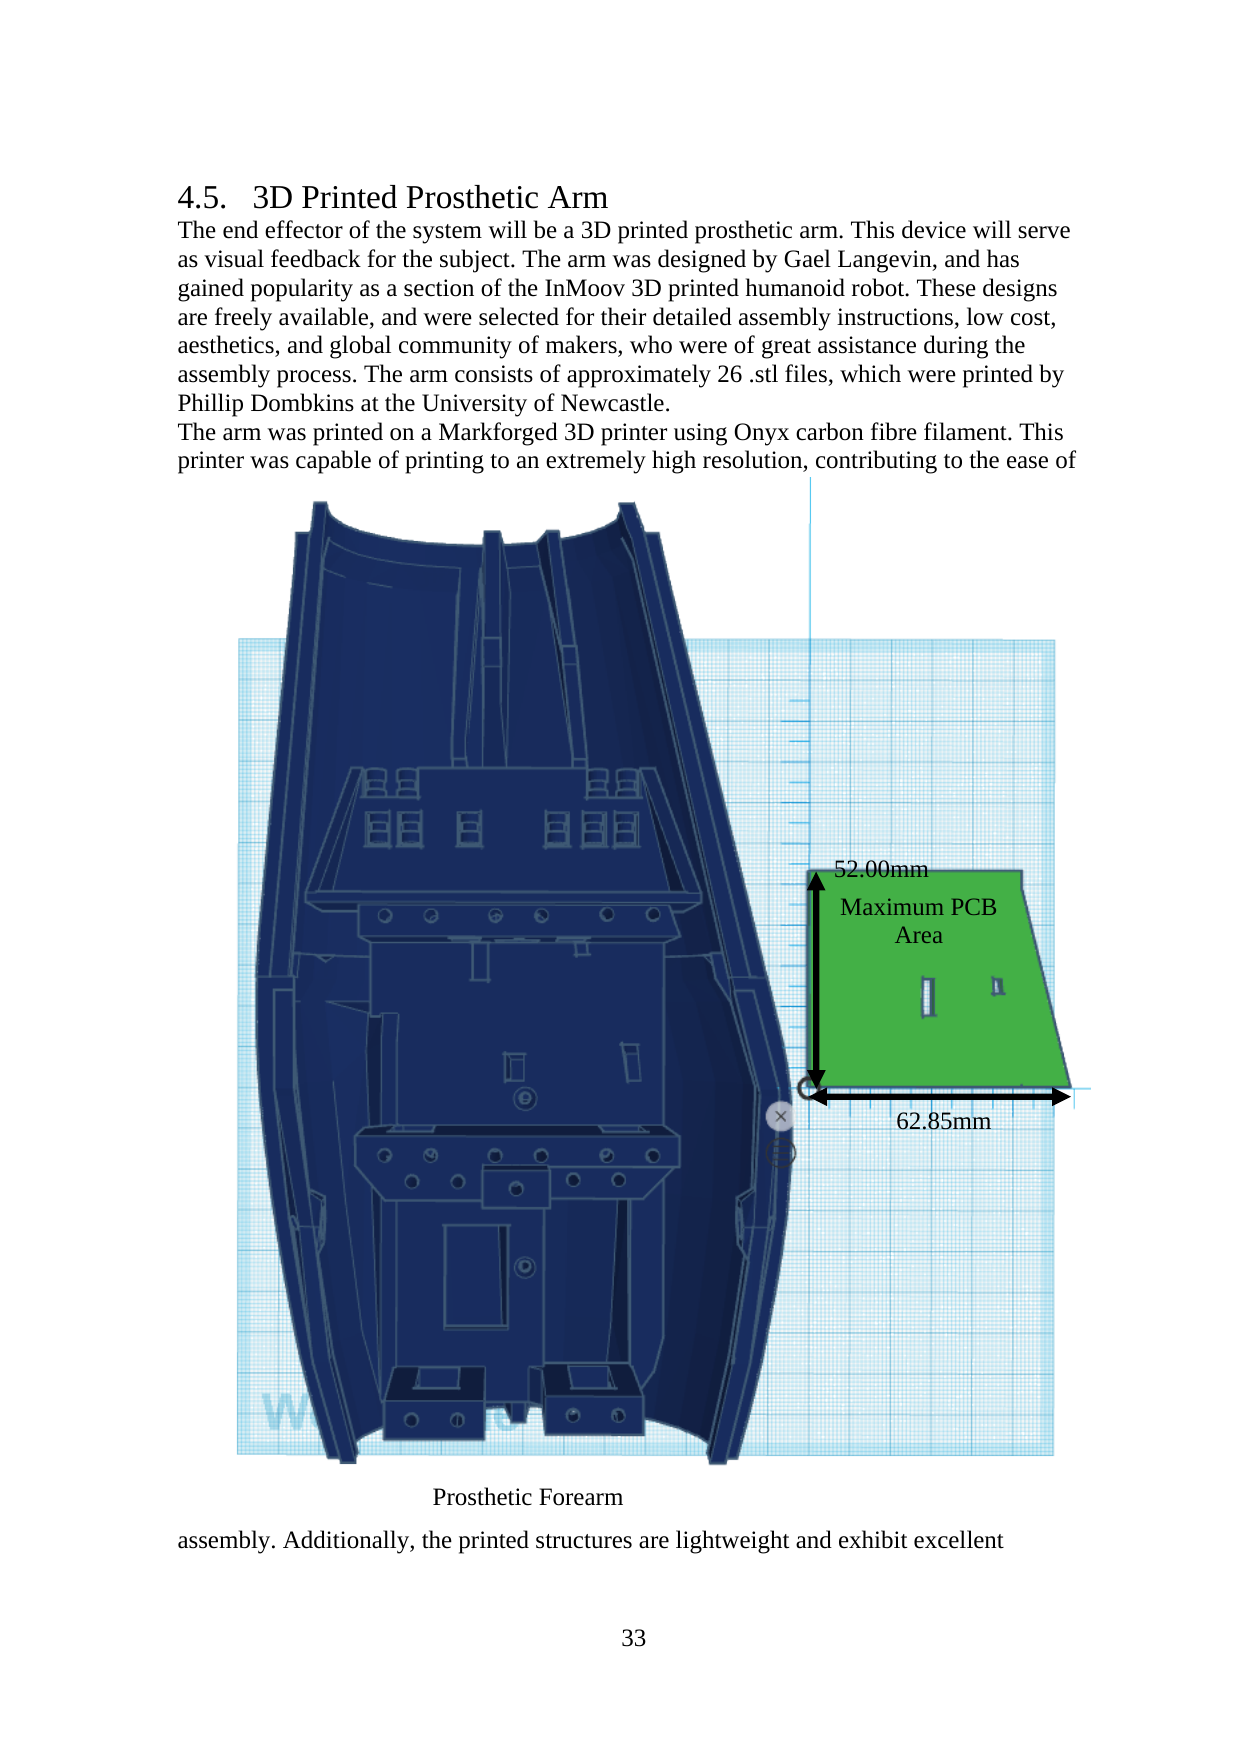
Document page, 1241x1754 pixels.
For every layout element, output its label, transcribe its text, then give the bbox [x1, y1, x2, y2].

text The end effector of the system will be a 3D printed prosthetic arm. This device will serve as visual feedback for the subject. The arm was designed by Gael Langevin, and has gained popularity as a section of the InMoov 3D printed humanoid robot. These designs are freely available, and were selected for their detailed assembly instructions, low cost, aesthetics, and global community of makers, who were of great assistance during the assembly process. The arm consists of approximately 26 .stl files, which were printed by Phillip Dombkins at the University of Newcastle. [177, 216, 1090, 417]
subtitle 3D Printed Prosthetic Arm [177, 177, 1090, 216]
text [177, 1491, 1090, 1554]
picture [177, 477, 1091, 1491]
